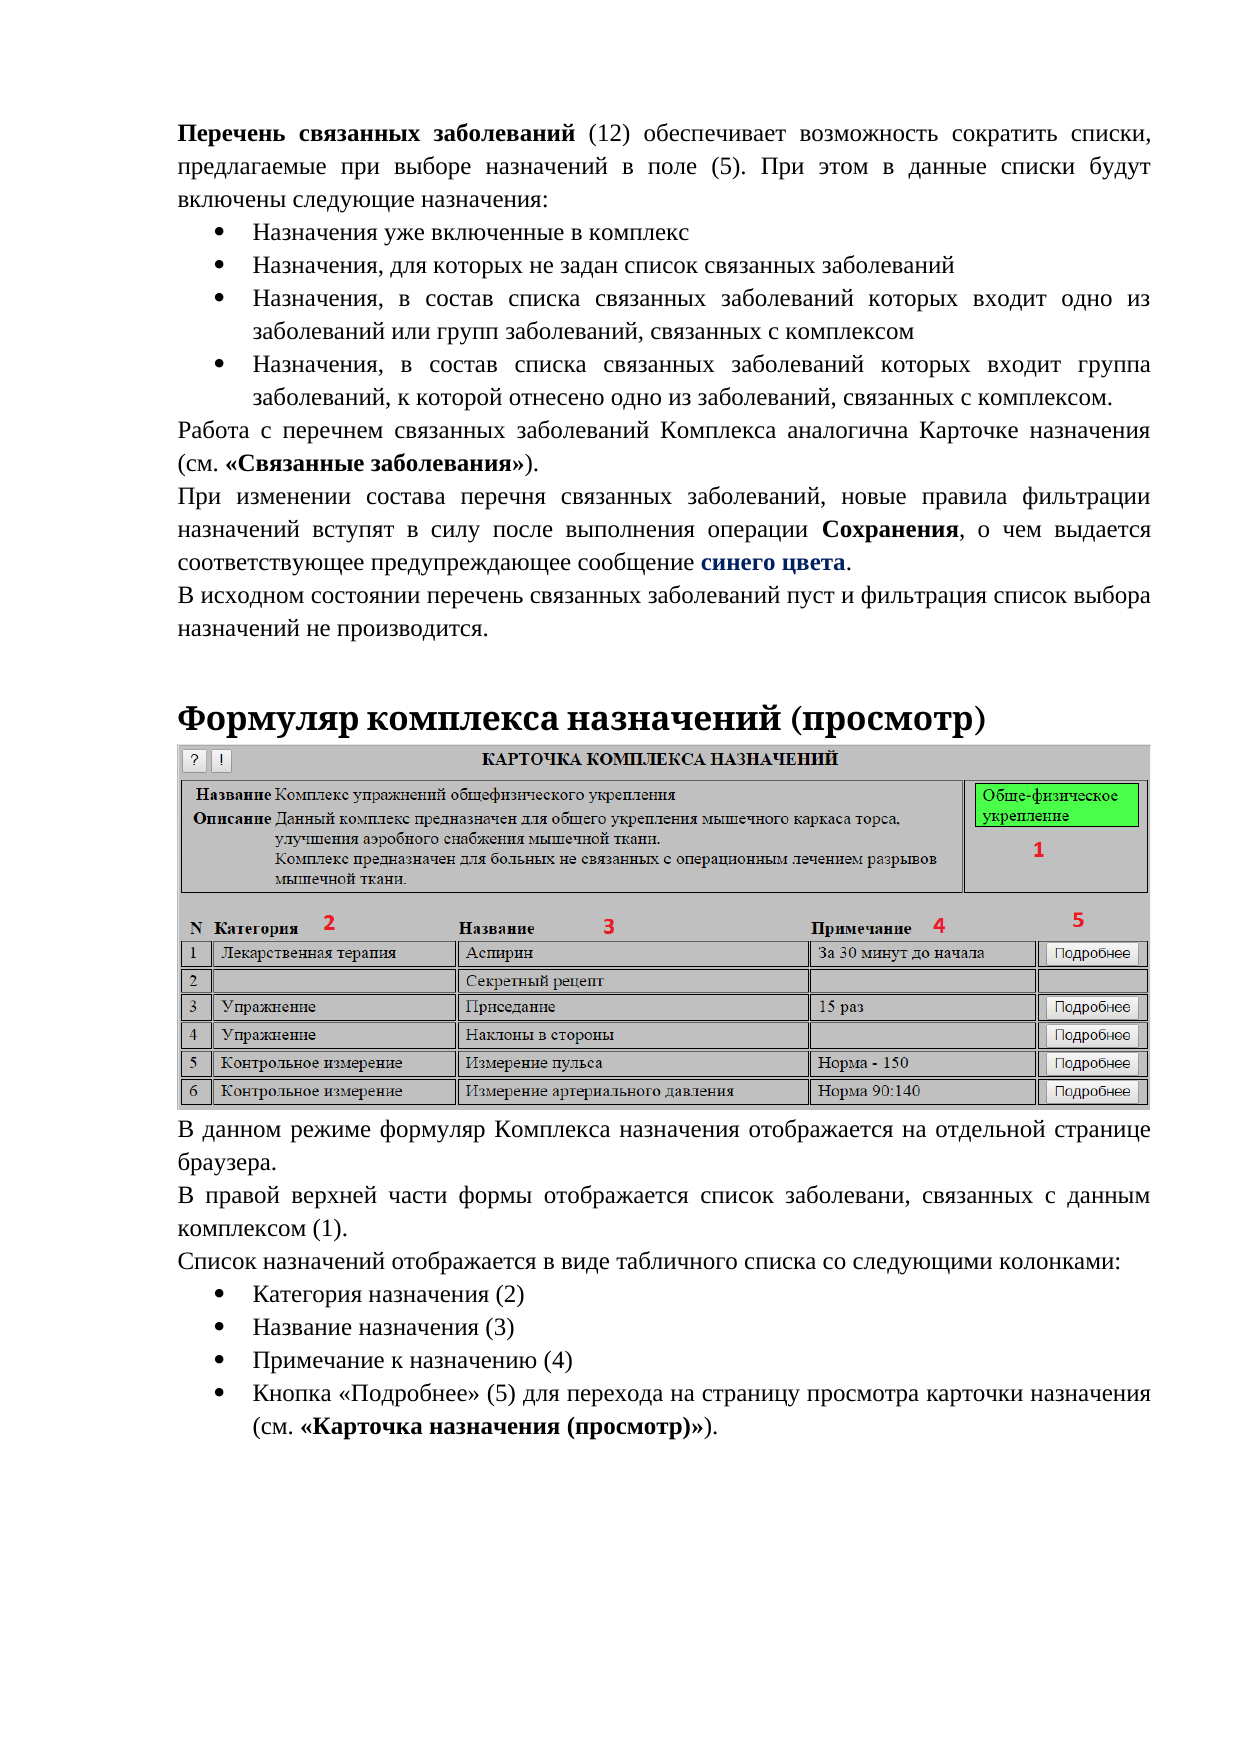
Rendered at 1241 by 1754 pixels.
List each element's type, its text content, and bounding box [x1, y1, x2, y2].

list Категория назначения (2) [215, 1279, 1152, 1308]
text В правой верхней части формы отображается список заболевани, связанных с данным комплексом (1). [177, 1180, 1152, 1242]
text В исходном состоянии перечень связанных заболеваний пуст и фильтрация список выбора назначений не производится. [177, 580, 1152, 642]
list Примечание к назначению (4) [215, 1345, 1152, 1374]
list Назначения, для которых не задан список связанных заболеваний [215, 250, 1152, 279]
text Перечень связанных заболеваний (12) обеспечивает возможность сократить списки, предлагаемые при выборе назначений в поле (5). При этом в данные списки будут включены следующие назначения: [177, 118, 1152, 213]
subtitle Формуляр комплекса назначений (просмотр) [177, 700, 1152, 739]
text В данном режиме формуляр Комплекса назначения отображается на отдельной странице браузера. [177, 1114, 1152, 1176]
text Список назначений отображается в виде табличного списка со следующими колонками: [177, 1246, 1152, 1275]
list Назначения уже включенные в комплекс [215, 217, 1152, 246]
text При изменении состава перечня связанных заболеваний, новые правила фильтрации назначений вступят в силу после выполнения операции Сохранения, о чем выдается соответствующее предупреждающее сообщение синего цвета. [177, 481, 1152, 576]
list Назначения, в состав списка связанных заболеваний которых входит группа заболеваний, к которой отнесено одно из заболеваний, связанных с комплексом. [215, 349, 1152, 411]
picture [177, 744, 1151, 1110]
list Название назначения (3) [215, 1312, 1152, 1341]
list Назначения, в состав списка связанных заболеваний которых входит одно из заболеваний или групп заболеваний, связанных с комплексом [215, 283, 1152, 345]
